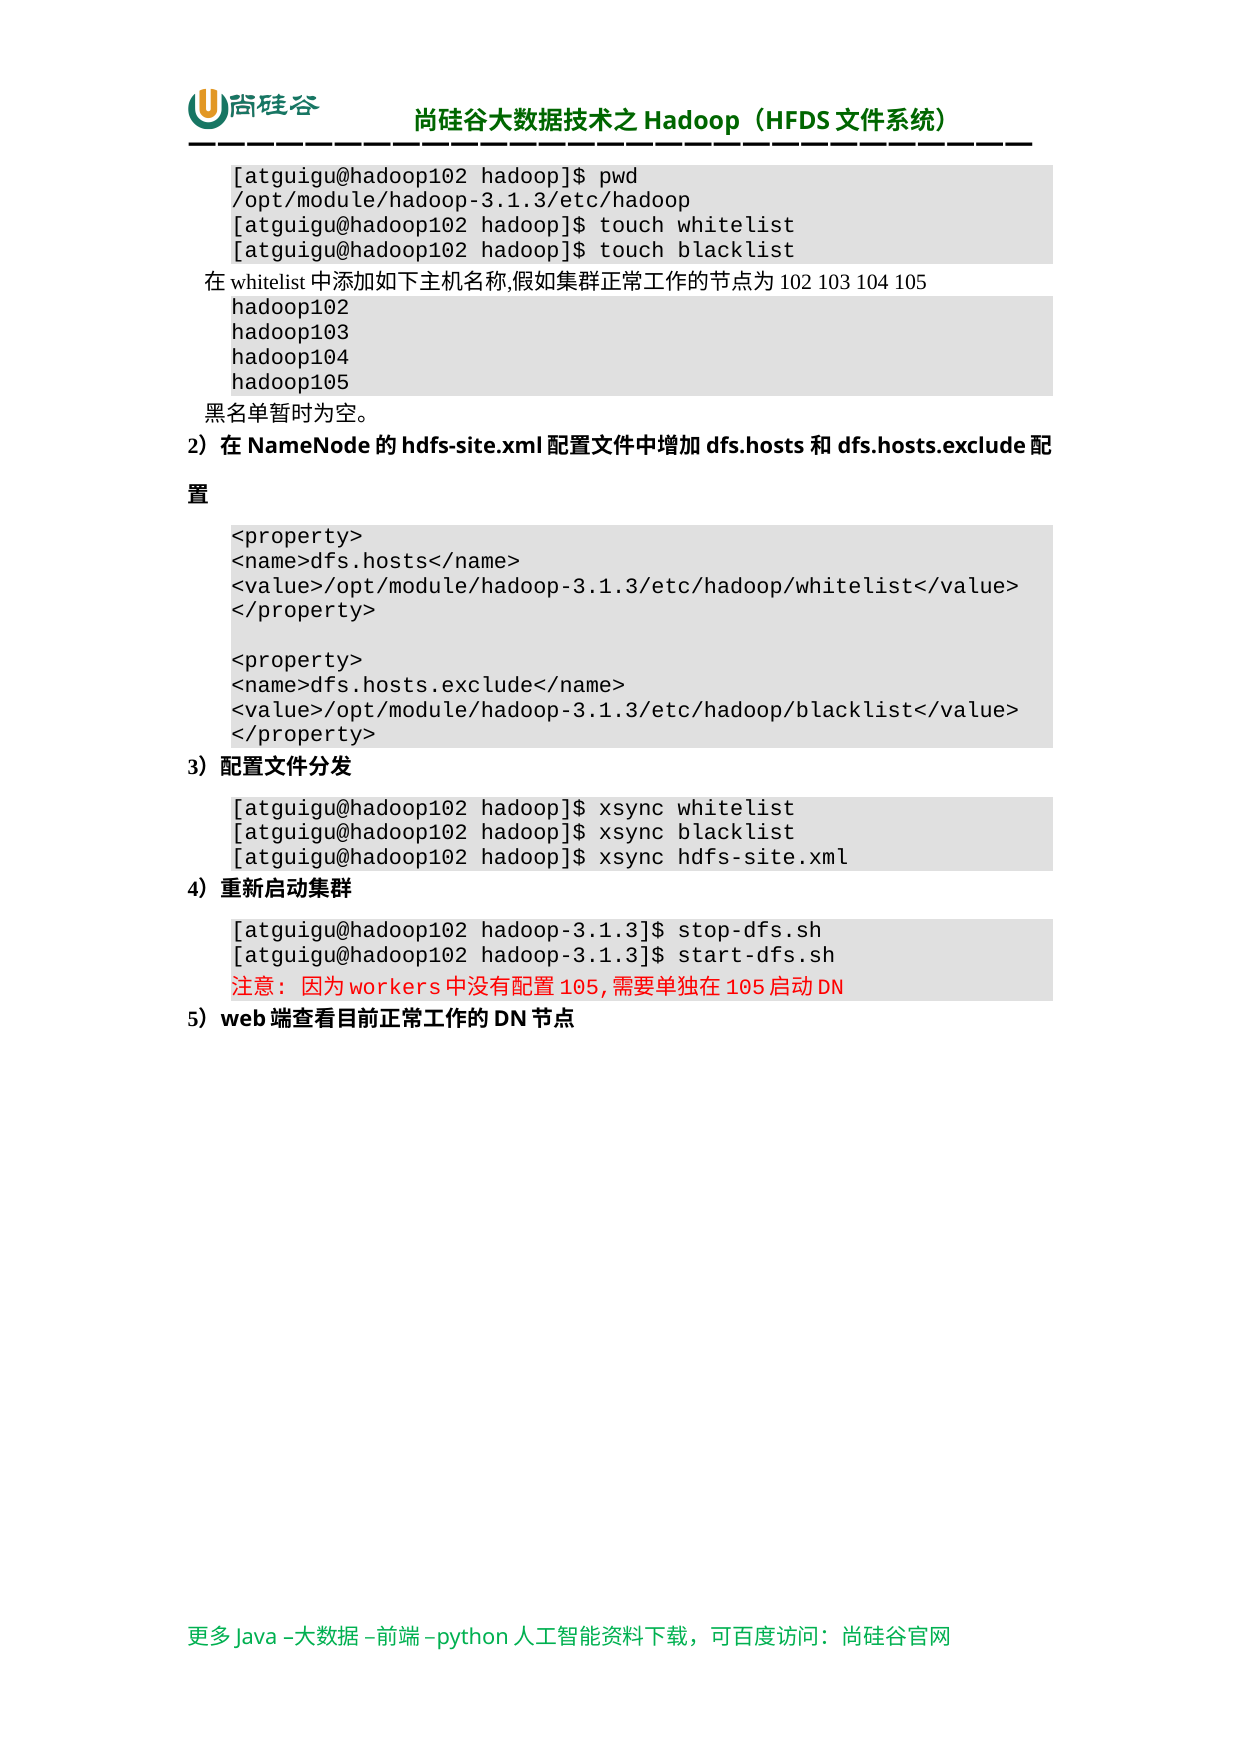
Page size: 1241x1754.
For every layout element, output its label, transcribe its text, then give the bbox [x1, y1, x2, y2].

text [atguigu@hadoop102 hadoop]$ xsync whitelist [231, 797, 1053, 821]
text 3）配置文件分发 [187, 748, 1053, 781]
text [atguigu@hadoop102 hadoop]$ touch blacklist [231, 239, 1053, 264]
text [atguigu@hadoop102 hadoop-3.1.3]$ start-dfs.sh [231, 944, 1053, 969]
picture [187, 88, 320, 130]
text </property> [231, 599, 1053, 624]
text 在whitelist中添加如下主机名称,假如集群正常工作的节点为102 103 104 105 [187, 264, 1053, 296]
text 4）重新启动集群 [187, 871, 1053, 903]
text [atguigu@hadoop102 hadoop]$ pwd [231, 165, 1053, 189]
text [atguigu@hadoop102 hadoop-3.1.3]$ stop-dfs.sh [231, 919, 1053, 944]
text 注意: 因为workers中没有配置105,需要单独在105启动DN [231, 969, 1053, 1001]
text <value>/opt/module/hadoop-3.1.3/etc/hadoop/whitelist</value> [231, 575, 1053, 599]
text hadoop105 [231, 371, 1053, 396]
text <property> [231, 649, 1053, 674]
text [atguigu@hadoop102 hadoop]$ xsync hdfs-site.xml [231, 846, 1053, 871]
text 5）web端查看目前正常工作的DN节点 [187, 1001, 1053, 1033]
text [atguigu@hadoop102 hadoop]$ touch whitelist [231, 214, 1053, 239]
text 2）在NameNode的hdfs-site.xml配置文件中增加dfs.hosts 和 dfs.hosts.exclude配置 [187, 428, 1053, 509]
text <value>/opt/module/hadoop-3.1.3/etc/hadoop/blacklist</value> [231, 699, 1053, 723]
text hadoop103 [231, 321, 1053, 346]
text </property> [231, 723, 1053, 748]
text <property> [231, 525, 1053, 550]
text hadoop102 [231, 296, 1053, 321]
text /opt/module/hadoop-3.1.3/etc/hadoop [231, 189, 1053, 214]
text hadoop104 [231, 346, 1053, 371]
text 黑名单暂时为空。 [187, 396, 1053, 428]
text <name>dfs.hosts</name> [231, 550, 1053, 575]
text [atguigu@hadoop102 hadoop]$ xsync blacklist [231, 821, 1053, 846]
text <name>dfs.hosts.exclude</name> [231, 674, 1053, 699]
